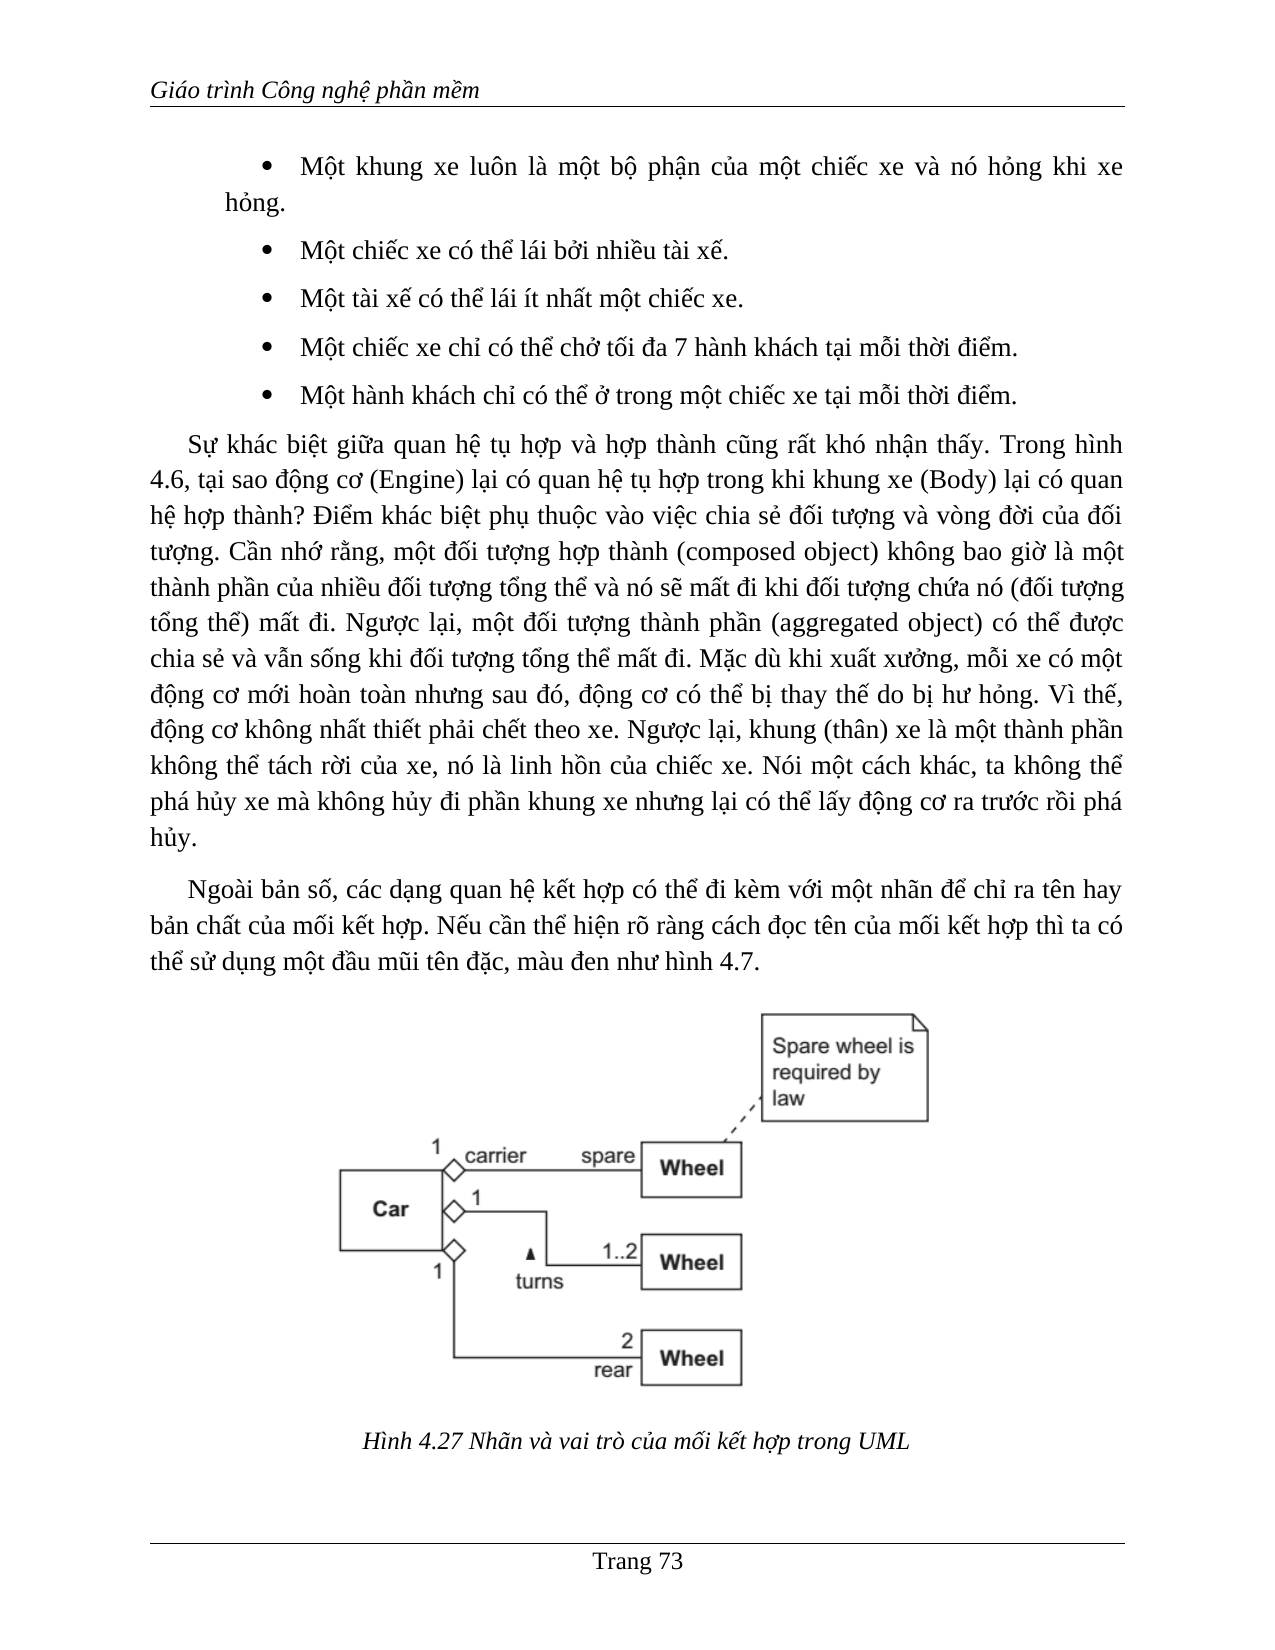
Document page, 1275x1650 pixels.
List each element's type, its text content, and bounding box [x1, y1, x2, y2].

text Ngoài bản số, các dạng quan hệ kết hợp có thể đi kèm với một nhãn để chỉ ra tên hay bản chất của mối kết hợp. Nếu cần thể hiện rõ ràng cách đọc tên của mối kết hợp thì ta có thể sử dụng một đầu mũi tên đặc, màu đen như hình 4.7. [150, 873, 1125, 976]
text Sự khác biệt giữa quan hệ tụ hợp và hợp thành cũng rất khó nhận thấy. Trong hình 4.6, tại sao động cơ (Engine) lại có quan hệ tụ hợp trong khi khung xe (Body) lại có quan hệ hợp thành? Điểm khác biệt phụ thuộc vào việc chia sẻ đối tượng và vòng đời của đối tượng. Cần nhớ rằng, một đối tượng hợp thành (composed object) không bao giờ là một thành phần của nhiều đối tượng tổng thể và nó sẽ mất đi khi đối tượng chứa nó (đối tượng tổng thể) mất đi. Ngược lại, một đối tượng thành phần (aggregated object) có thể được chia sẻ và vẫn sống khi đối tượng tổng thể mất đi. Mặc dù khi xuất xưởng, mỗi xe có một động cơ mới hoàn toàn nhưng sau đó, động cơ có thể bị thay thế do bị hư hỏng. Vì thế, động cơ không nhất thiết phải chết theo xe. Ngược lại, khung (thân) xe là một thành phần không thể tách rời của xe, nó là linh hồn của chiếc xe. Nói một cách khác, ta không thể phá hủy xe mà không hủy đi phần khung xe nhưng lại có thể lấy động cơ ra trước rồi phá hủy. [150, 428, 1125, 852]
list Một tài xế có thể lái ít nhất một chiếc xe. [225, 282, 1125, 314]
list Một hành khách chỉ có thể ở trong một chiếc xe tại mỗi thời điểm. [225, 379, 1125, 411]
list Một khung xe luôn là một bộ phận của một chiếc xe và nó hỏng khi xe hỏng. [225, 150, 1125, 217]
list Một chiếc xe có thể lái bởi nhiều tài xế. [225, 234, 1125, 265]
picture [310, 997, 965, 1407]
list Một chiếc xe chỉ có thể chở tối đa 7 hành khách tại mỗi thời điểm. [225, 331, 1125, 362]
